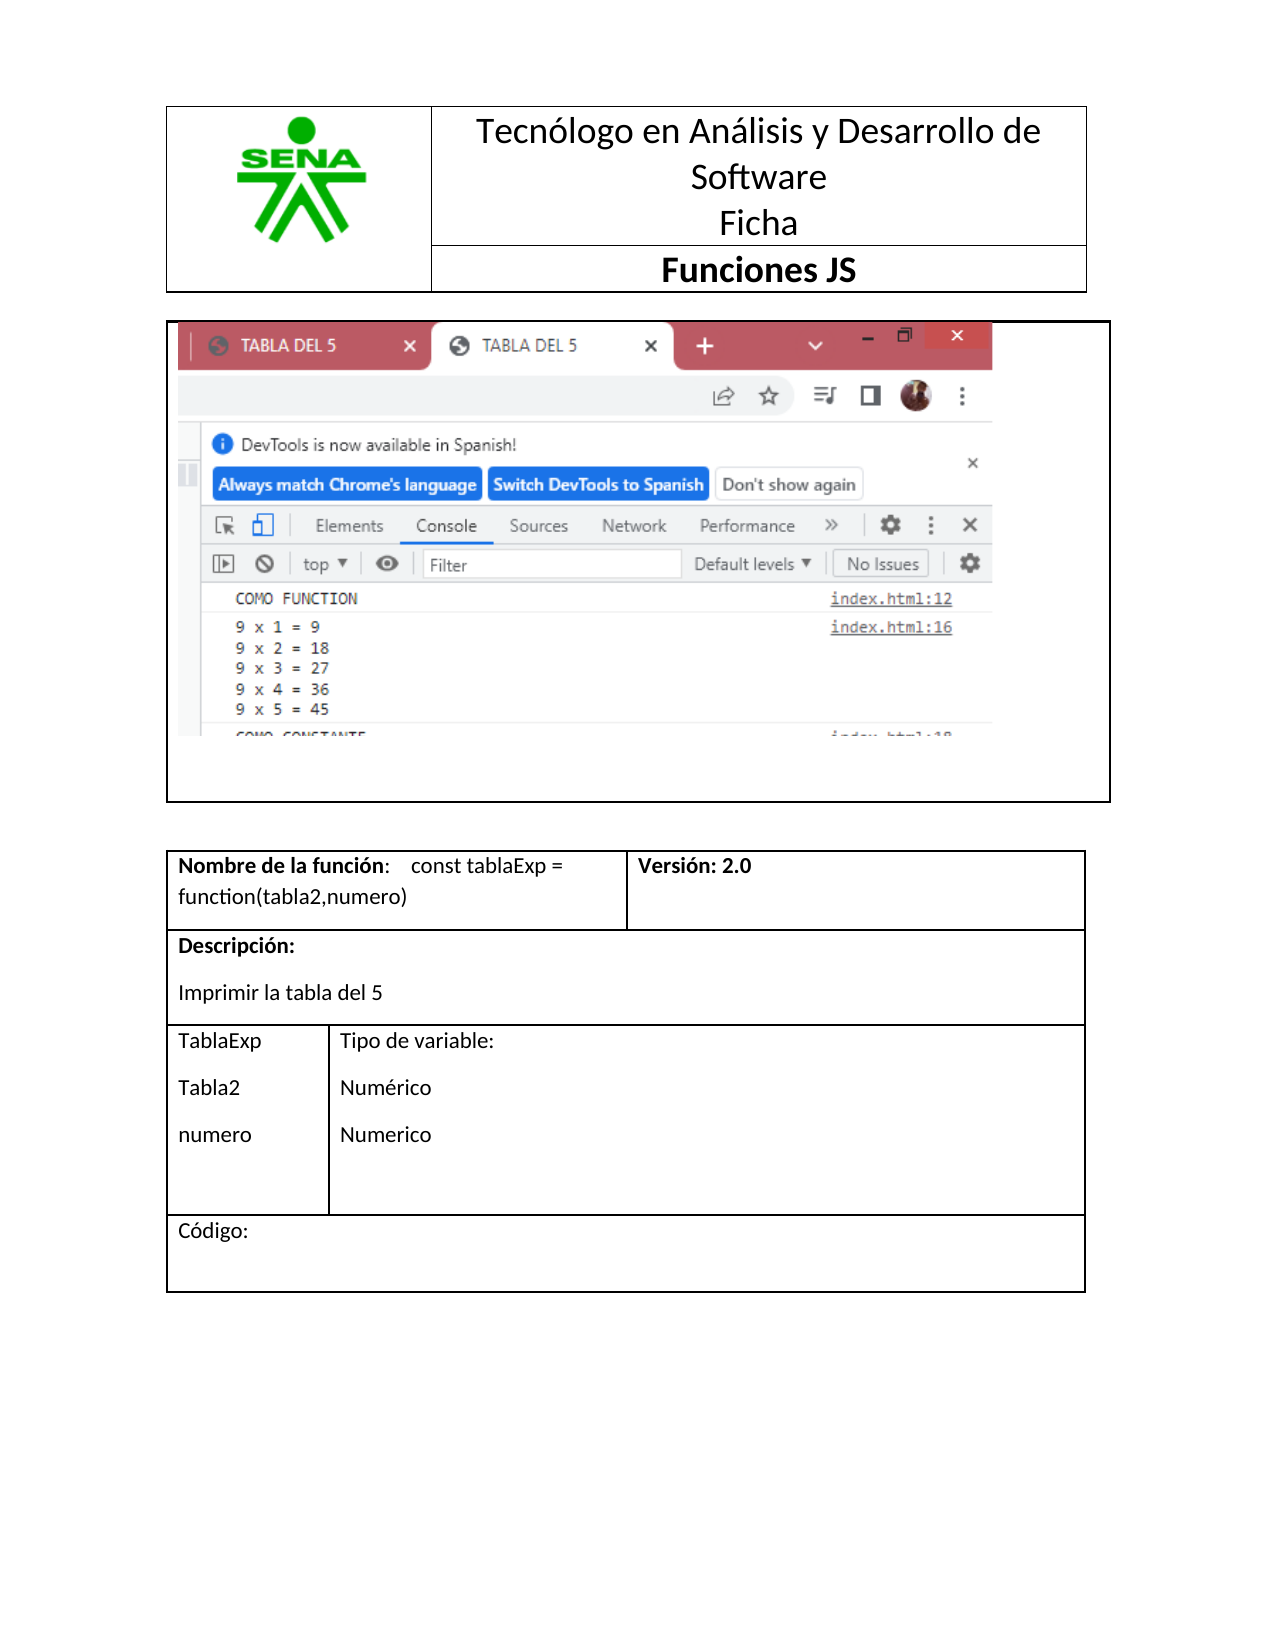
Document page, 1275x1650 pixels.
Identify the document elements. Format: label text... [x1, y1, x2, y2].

picture [218, 107, 380, 259]
picture [178, 322, 993, 736]
table_cell TablaExp Tabla2 numero [168, 1026, 328, 1214]
table_cell Tipo de variable: Numérico Numerico [330, 1026, 1084, 1214]
table_cell Descripción: Imprimir la tabla del 5 [168, 931, 1084, 1024]
table_cell Código: [168, 1216, 1084, 1291]
table_header Nombre de la función: const tablaExp = function(tabla2,numero) [168, 852, 626, 929]
table_header Versión: 2.0 [628, 852, 1084, 929]
table_cell Código: [168, 323, 1109, 801]
